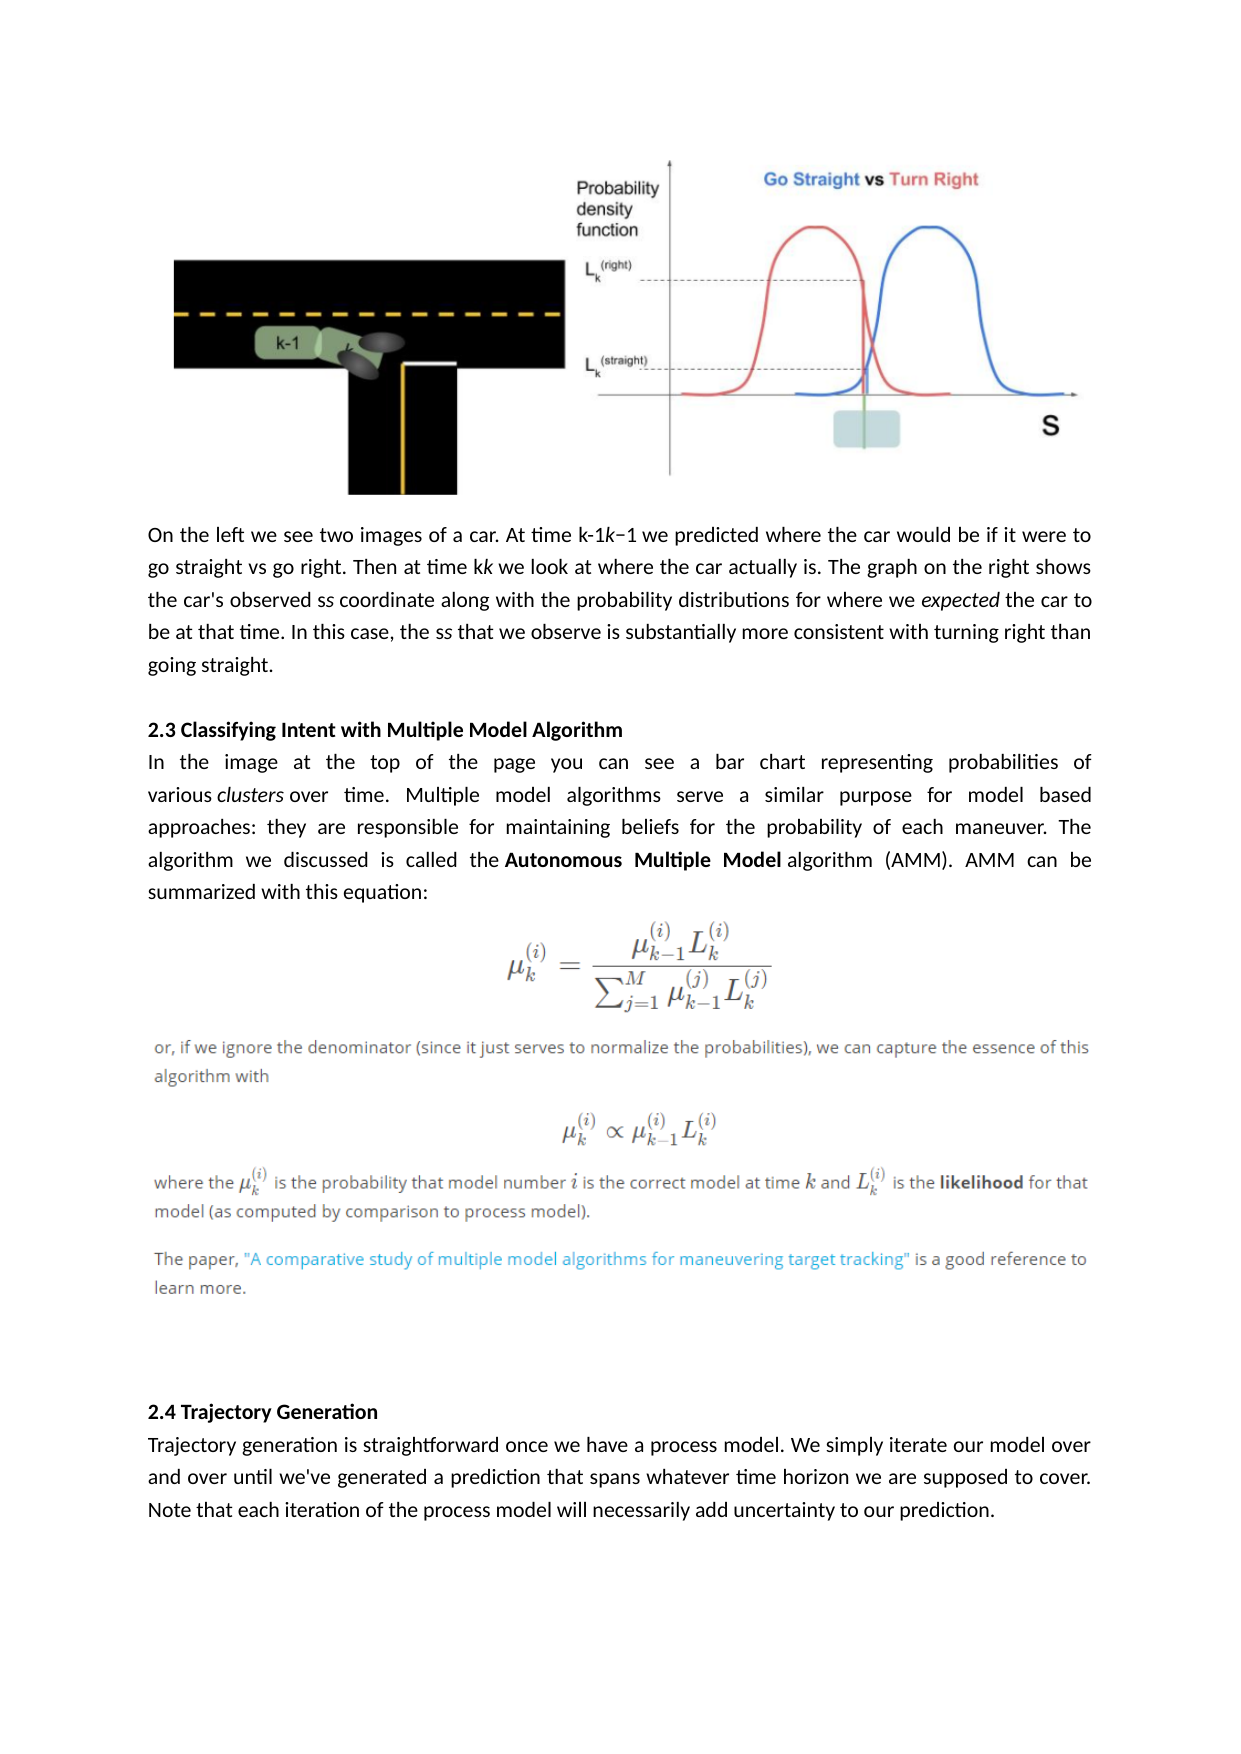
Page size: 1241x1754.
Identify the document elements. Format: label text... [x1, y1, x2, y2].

text In the image at the top of the page you can see a bar chart representing probabilities of various clusters over time. Multiple model algorithms serve a similar purpose for model based approaches: they are responsible for maintaining beliefs for the probability of each maneuver. The algorithm we discussed is called the Autonomous Multiple Model algorithm (AMM). AMM can be summarized with this equation: [148, 745, 1093, 907]
text Trajectory generation is straightforward once we have a process model. We simply iterate our model over and over until we've generated a prediction that spans whatever time horizon we are supposed to cover. Note that each iteration of the process model will necessarily add uncertainty to our prediction. [148, 1428, 1093, 1525]
text 2.4 Trajectory Generation [148, 1395, 1093, 1428]
text On the left we see two images of a car. At time k-1k−1 we predicted where the car would be if it were to go straight vs go right. Then at time kk we look at where the car actually is. The graph on the right shows the car's observed ss coordinate along with the probability distributions for where we expected the car to be at that time. In this case, the ss that we observe is substantially more consistent with turning right than going straight. [148, 518, 1093, 680]
picture [147, 907, 1099, 1305]
text 2.3 Classifying Intent with Multiple Model Algorithm [148, 713, 1093, 745]
picture [147, 160, 1093, 501]
